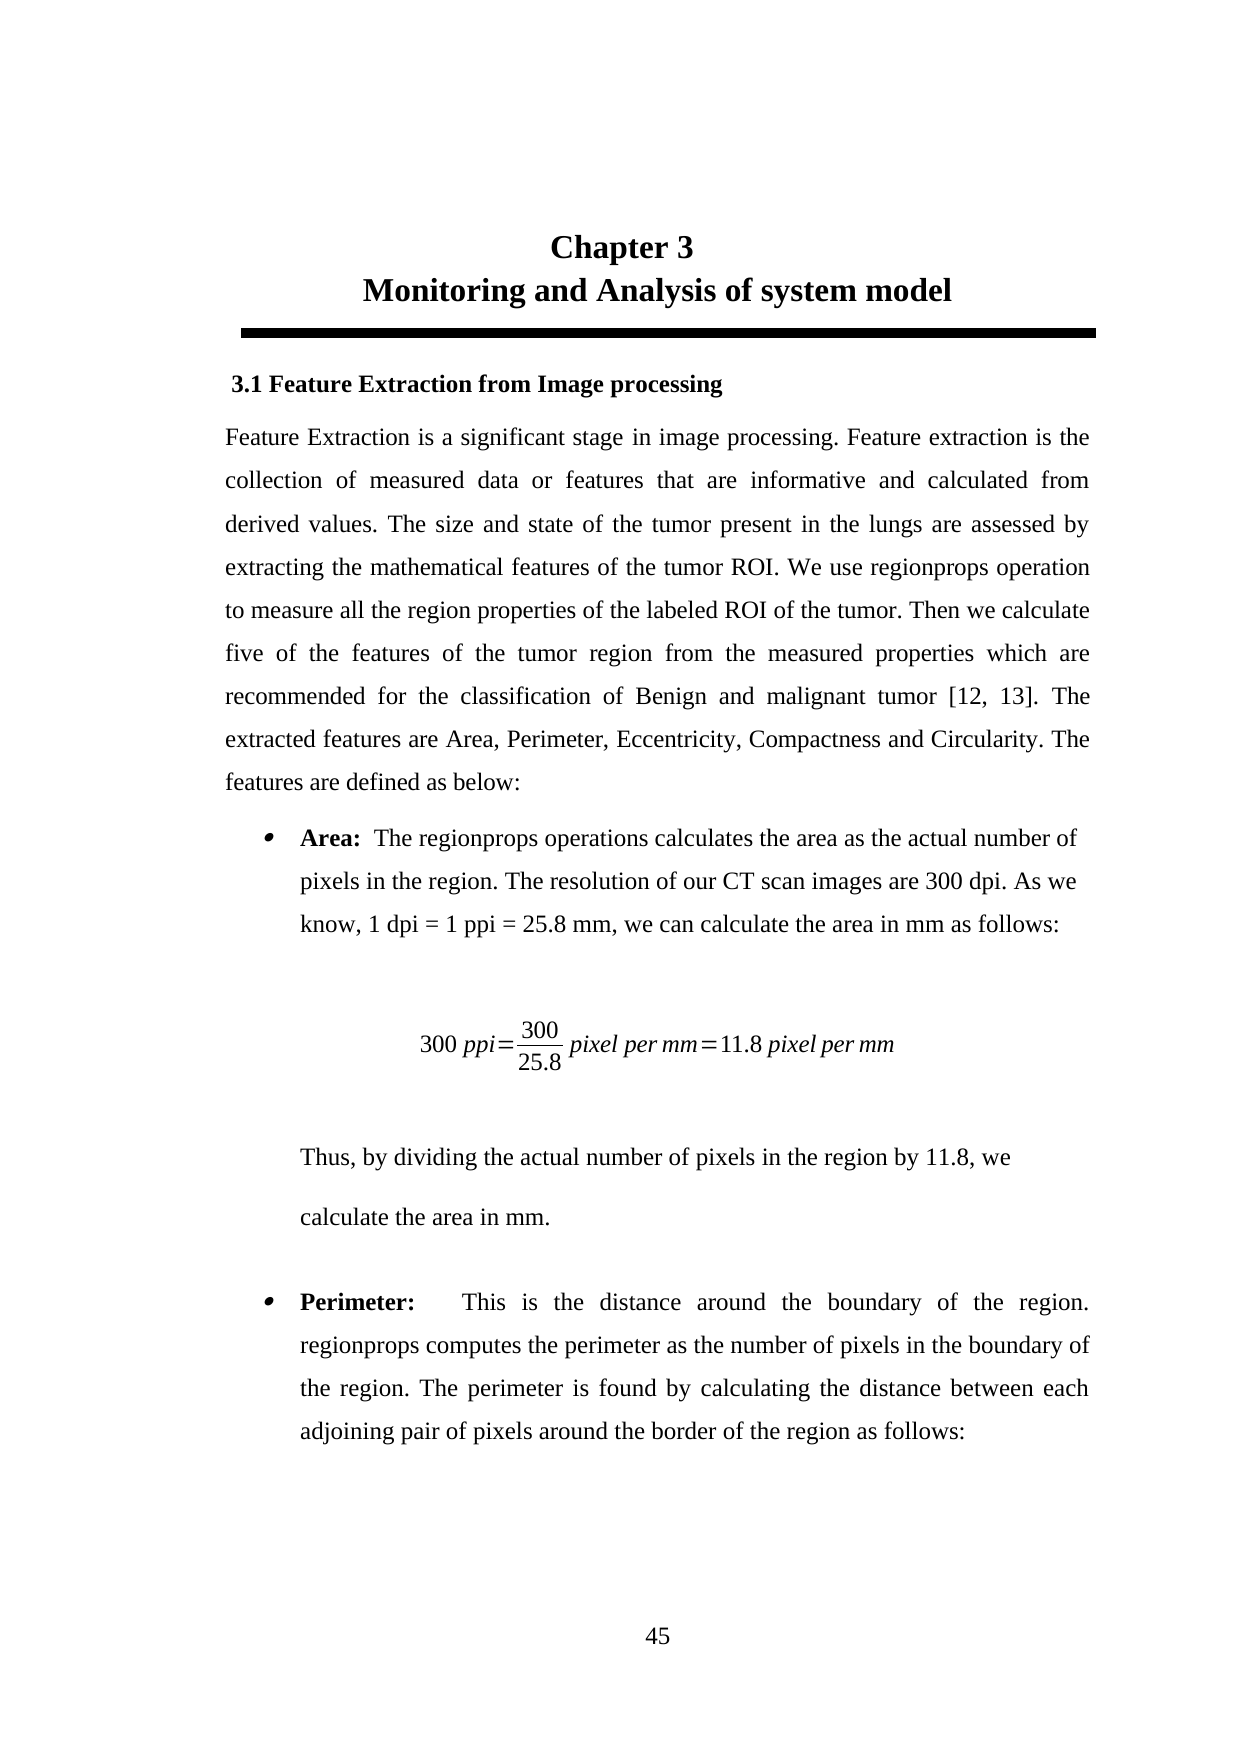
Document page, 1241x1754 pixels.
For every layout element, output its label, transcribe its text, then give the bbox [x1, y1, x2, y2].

text Thus, by dividing the actual number of pixels in the region by 11.8, we [225, 1142, 1090, 1171]
text calculate the area in mm. [225, 1202, 1090, 1231]
subtitle Monitoring and Analysis of system model [225, 270, 1090, 308]
subtitle Chapter 3 [225, 228, 1090, 266]
list Area: The regionprops operations calculates the area as the actual number of pixels in the region. The resolution of our CT scan images are 300 dpi. As we know, 1 dpi = 1 ppi = 25.8 mm, we can calculate the area in mm as follows: [262, 823, 1090, 938]
list Perimeter: This is the distance around the boundary of the region. regionprops computes the perimeter as the number of pixels in the boundary of the region. The perimeter is found by calculating the distance between each adjoining pair of pixels around the border of the region as follows: [262, 1287, 1090, 1445]
text Feature Extraction is a significant stage in image processing. Feature extraction is the collection of measured data or features that are informative and calculated from derived values. The size and state of the tumor present in the lungs are assessed by extracting the mathematical features of the tumor ROI. We use regionprops operation to measure all the region properties of the labeled ROI of the tumor. Then we calculate five of the features of the tumor region from the measured properties which are recommended for the classification of Benign and malignant tumor [12, 13]. The extracted features are Area, Perimeter, Eccentricity, Compactness and Circularity. The features are defined as below: [225, 422, 1090, 796]
subtitle 3.1 Feature Extraction from Image processing [225, 369, 1090, 397]
